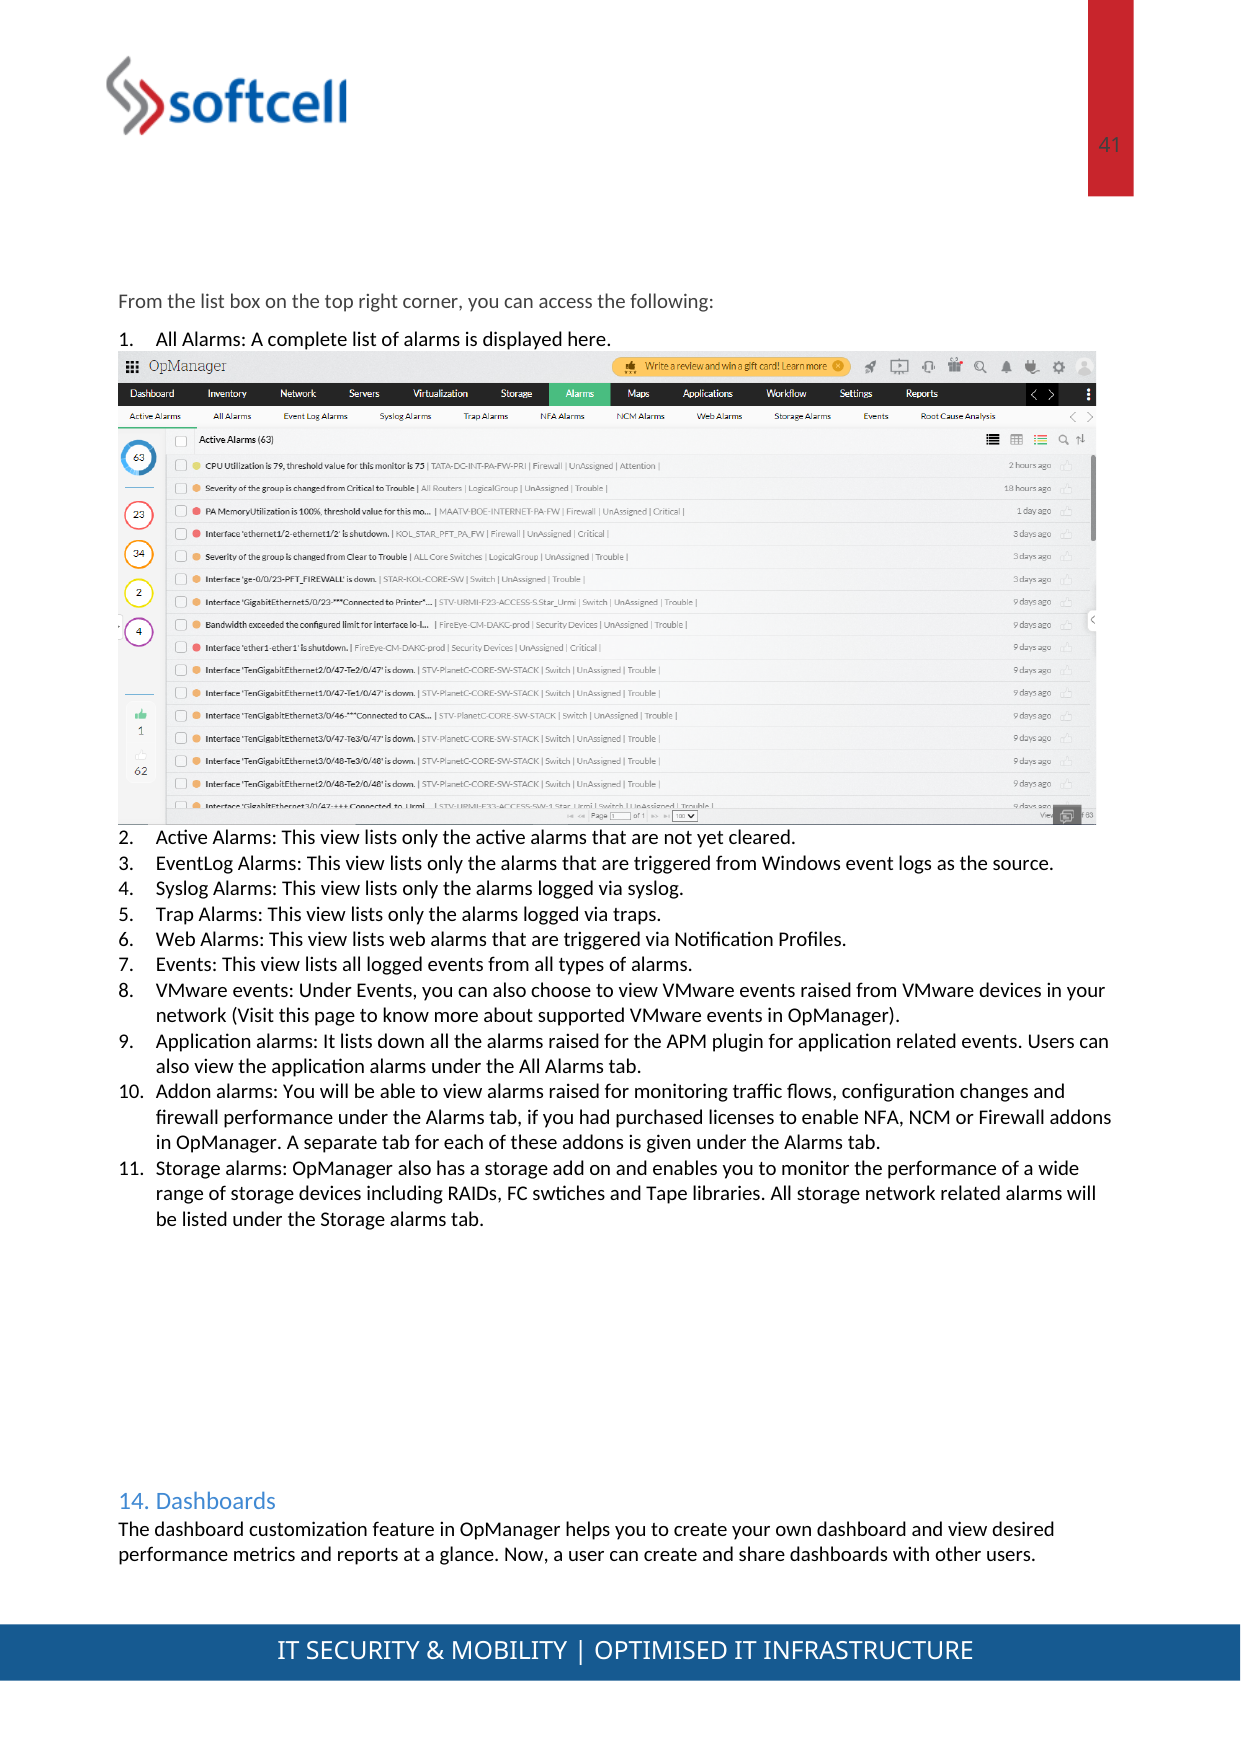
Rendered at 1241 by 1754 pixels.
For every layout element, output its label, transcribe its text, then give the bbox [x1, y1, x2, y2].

text The dashboard customization feature in OpManager helps you to create your own dashboard and view desired performance metrics and reports at a glance. Now, a user can create and share dashboards with other users. [118, 1516, 1122, 1567]
list Addon alarms: You will be able to view alarms raised for monitoring traffic flows, configuration changes and firewall performance under the Alarms tab, if you had purchased licenses to enable NFA, NCM or Firewall addons in OpManager. A separate tab for each of these addons is given under the Alarms tab. [118, 1079, 1122, 1155]
list Events: This view lists all logged events from all types of alarms. [118, 952, 1122, 977]
picture [101, 50, 352, 141]
list Active Alarms: This view lists only the active alarms that are not yet cleared. [118, 824, 1122, 850]
list Trap Alarms: This view lists only the alarms logged via traps. [118, 901, 1122, 926]
text From the list box on the top right corner, you can access the following: [118, 288, 1122, 314]
list Storage alarms: OpManager also has a storage add on and enables you to monitor the performance of a wide range of storage devices including RAIDs, FC swtiches and Tape libraries. All storage network related alarms will be listed under the Storage alarms tab. [118, 1155, 1122, 1231]
list EventLog Alarms: This view lists only the alarms that are triggered from Windows event logs as the source. [118, 850, 1122, 875]
subtitle Dashboards [118, 1485, 1122, 1516]
list All Alarms: A complete list of alarms is displayed here. [118, 326, 1122, 352]
list Web Alarms: This view lists web alarms that are triggered via Notification Profiles. [118, 926, 1122, 952]
list Syslog Alarms: This view lists only the alarms logged via syslog. [118, 875, 1122, 901]
picture [118, 351, 1097, 825]
list VMware events: Under Events, you can also choose to view VMware events raised from VMware devices in your network (Visit this page to know more about supported VMware events in OpManager). [118, 977, 1122, 1028]
list Application alarms: It lists down all the alarms raised for the APM plugin for application related events. Users can also view the application alarms under the All Alarms tab. [118, 1028, 1122, 1079]
